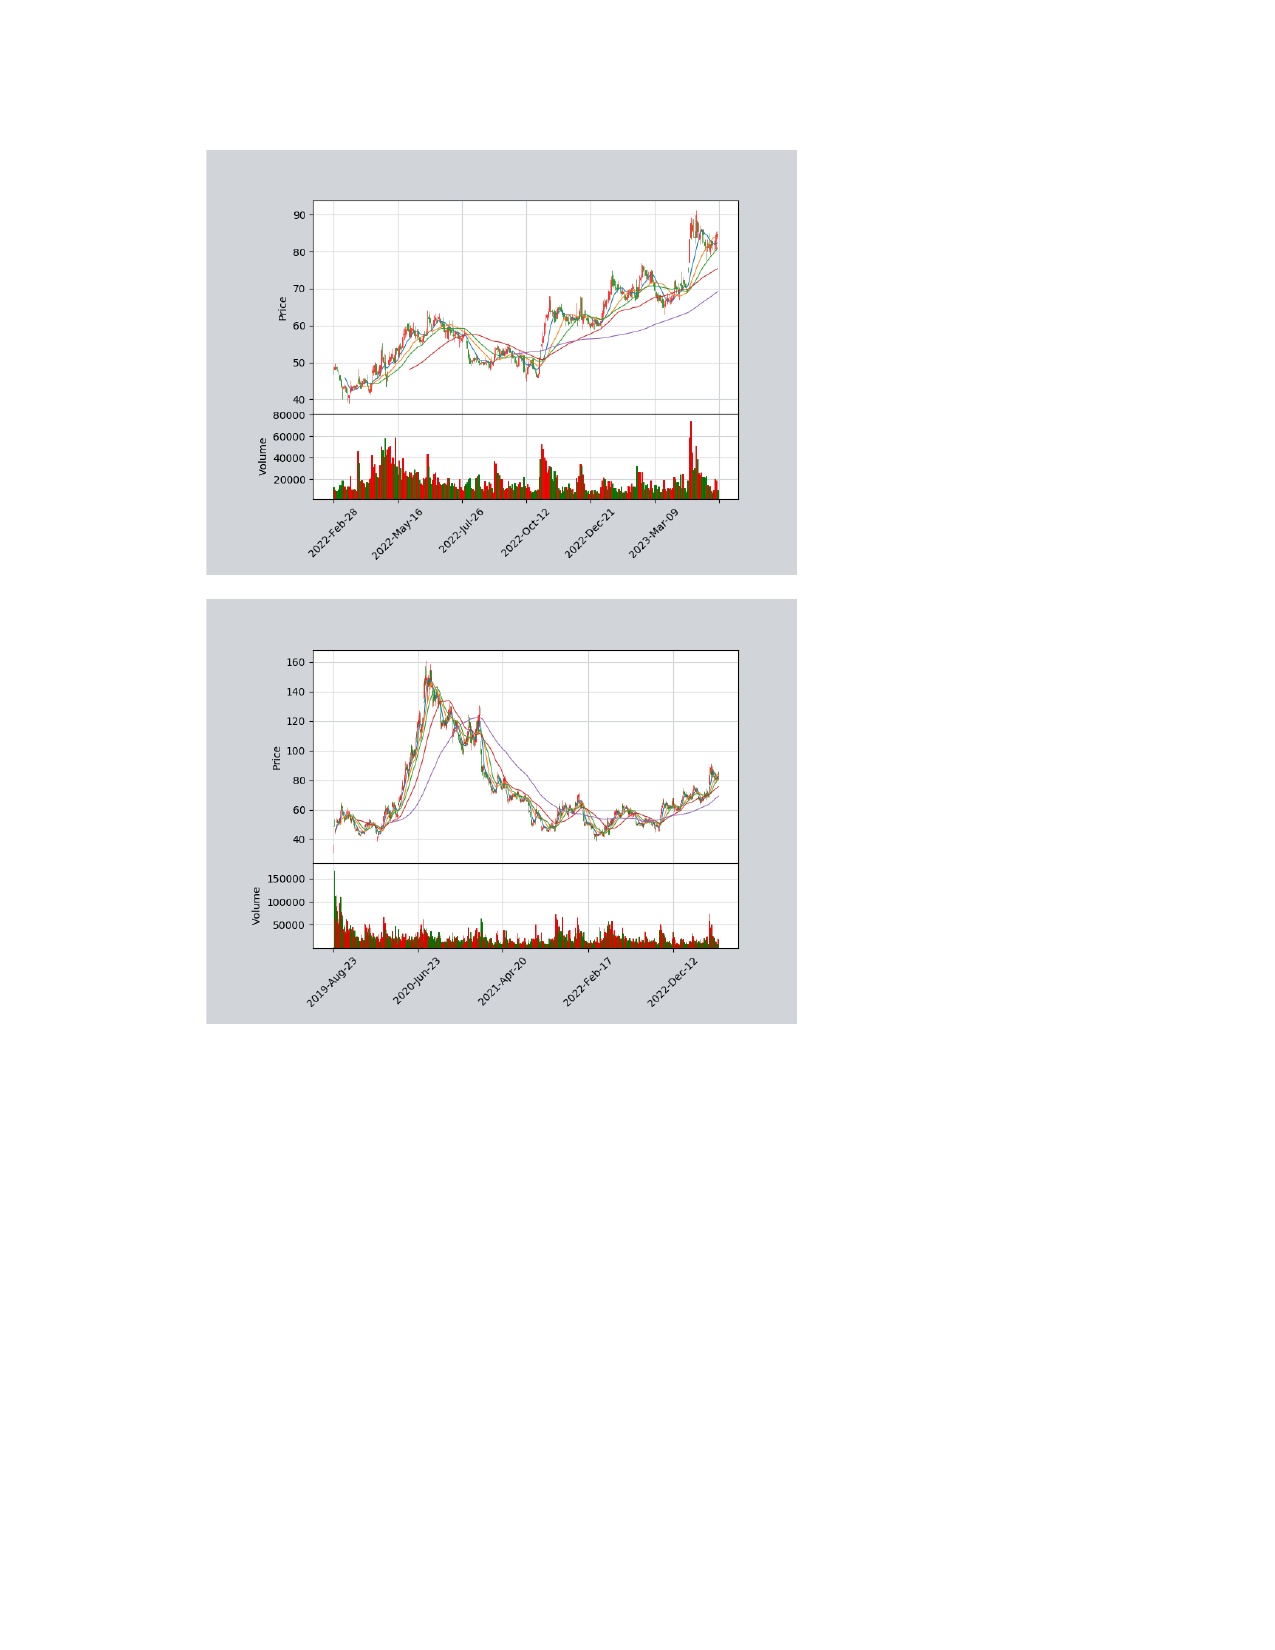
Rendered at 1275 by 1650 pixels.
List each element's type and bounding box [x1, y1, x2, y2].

picture [206, 150, 797, 575]
picture [206, 599, 797, 1024]
